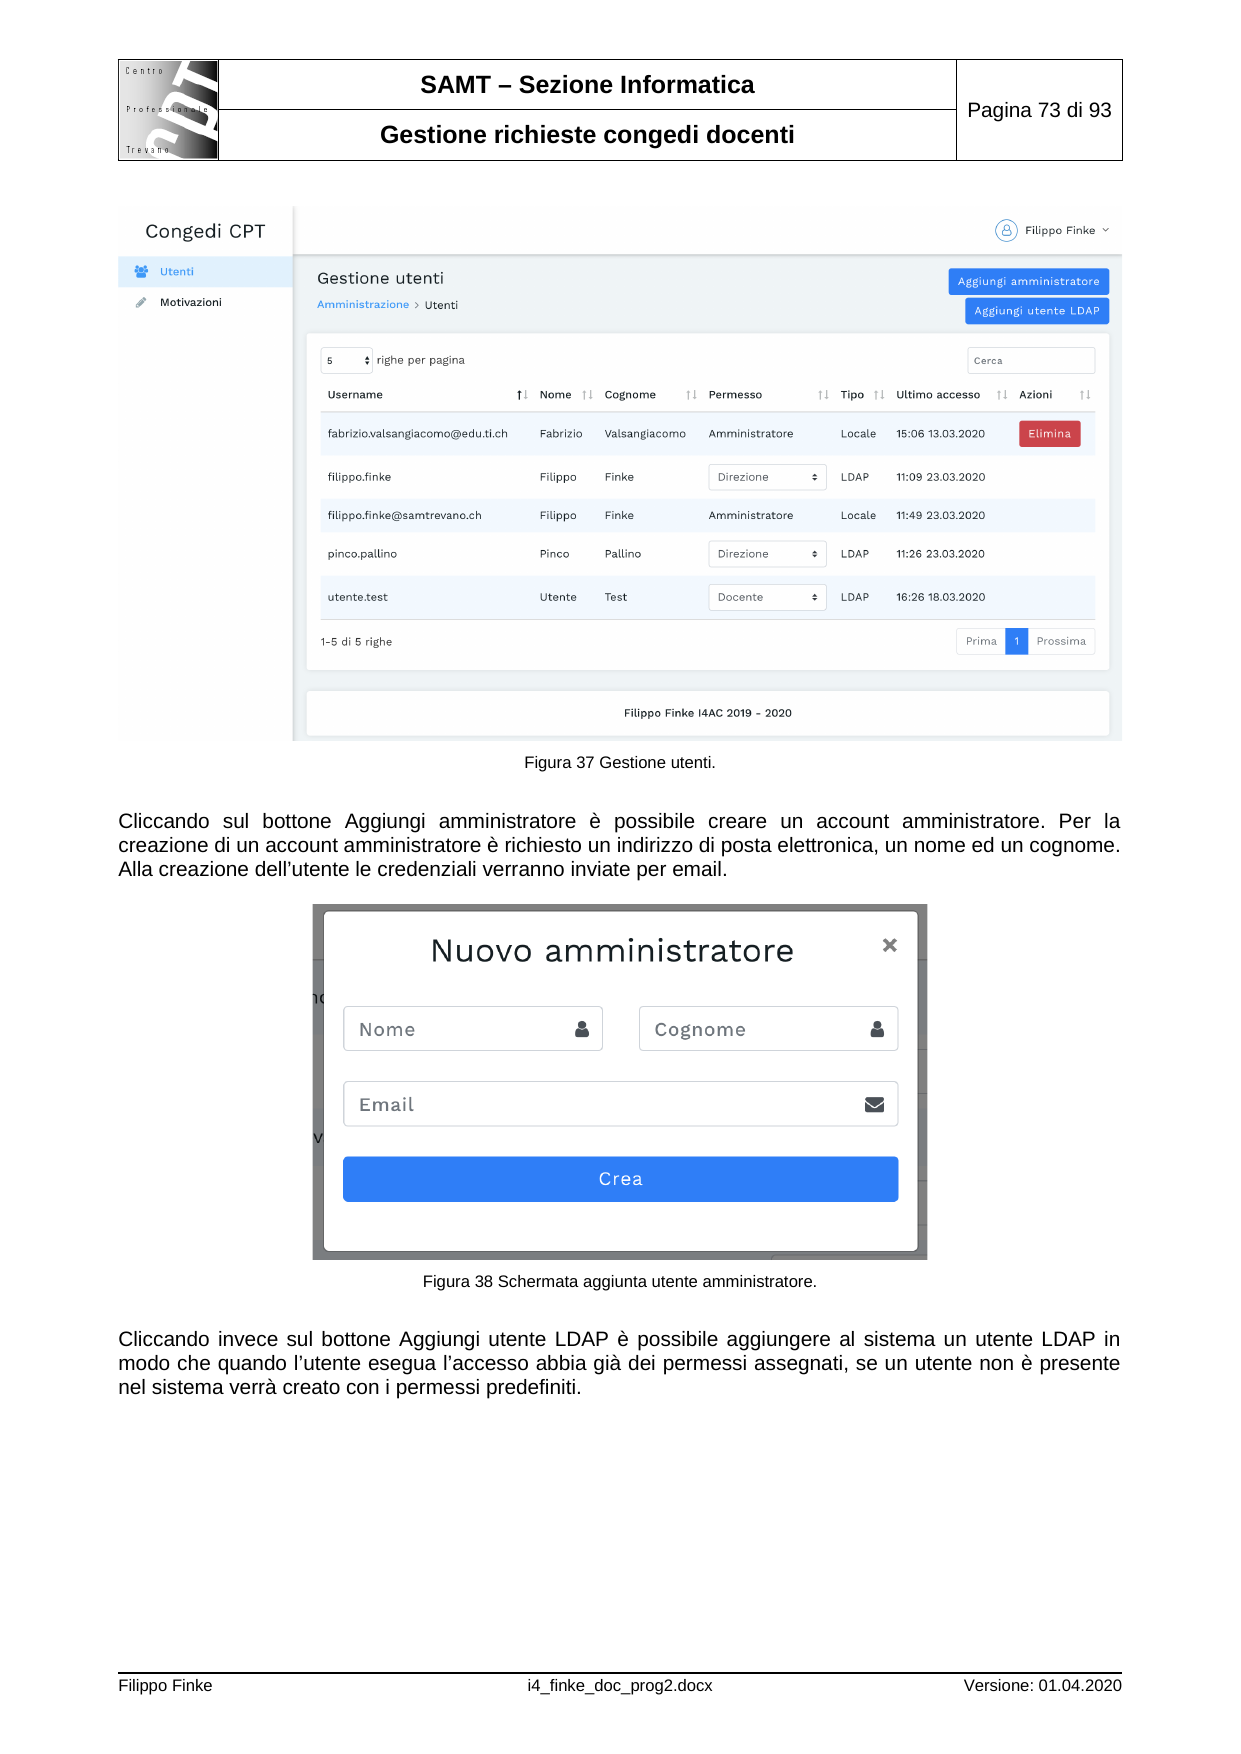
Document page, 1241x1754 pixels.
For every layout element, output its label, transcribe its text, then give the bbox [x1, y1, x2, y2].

picture [118, 206, 1123, 741]
picture [312, 904, 928, 1260]
text Figura 38 Schermata aggiunta utente amministratore. [118, 1272, 1122, 1291]
text Cliccando invece sul bottone Aggiungi utente LDAP è possibile aggiungere al sistema un utente LDAP in modo che quando l’utente esegua l’accesso abbia già dei permessi assegnati, se un utente non è presente nel sistema verrà creato con i permessi predefiniti. [118, 1327, 1122, 1399]
text Figura 37 Gestione utenti. [118, 753, 1122, 772]
text Cliccando sul bottone Aggiungi amministratore è possibile creare un account amministratore. Per la creazione di un account amministratore è richiesto un indirizzo di posta elettronica, un nome ed un cognome. Alla creazione dell’utente le credenziali verranno inviate per email. [118, 809, 1122, 881]
picture [118, 60, 218, 159]
